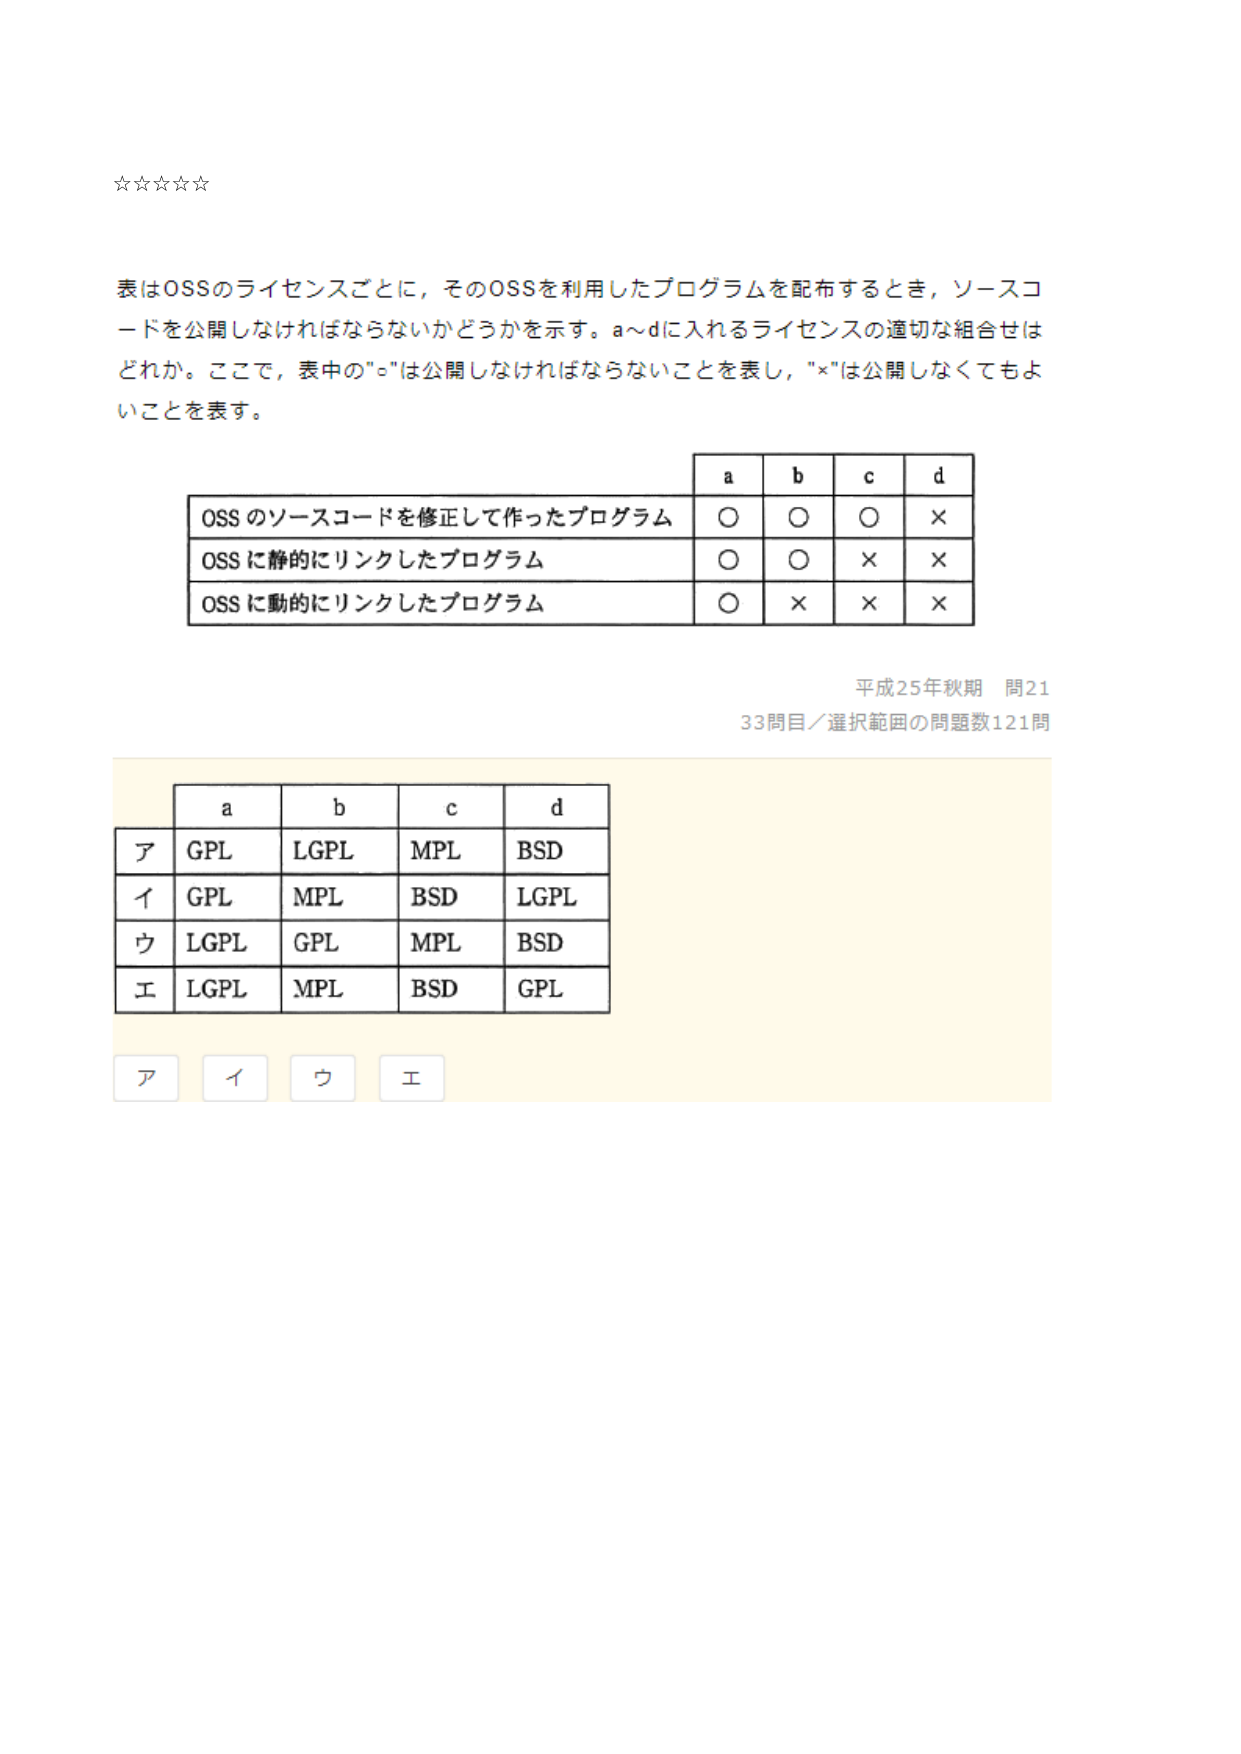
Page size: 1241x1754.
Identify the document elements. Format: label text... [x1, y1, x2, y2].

text ☆☆☆☆☆ [112, 164, 1128, 202]
picture [112, 277, 1052, 1102]
